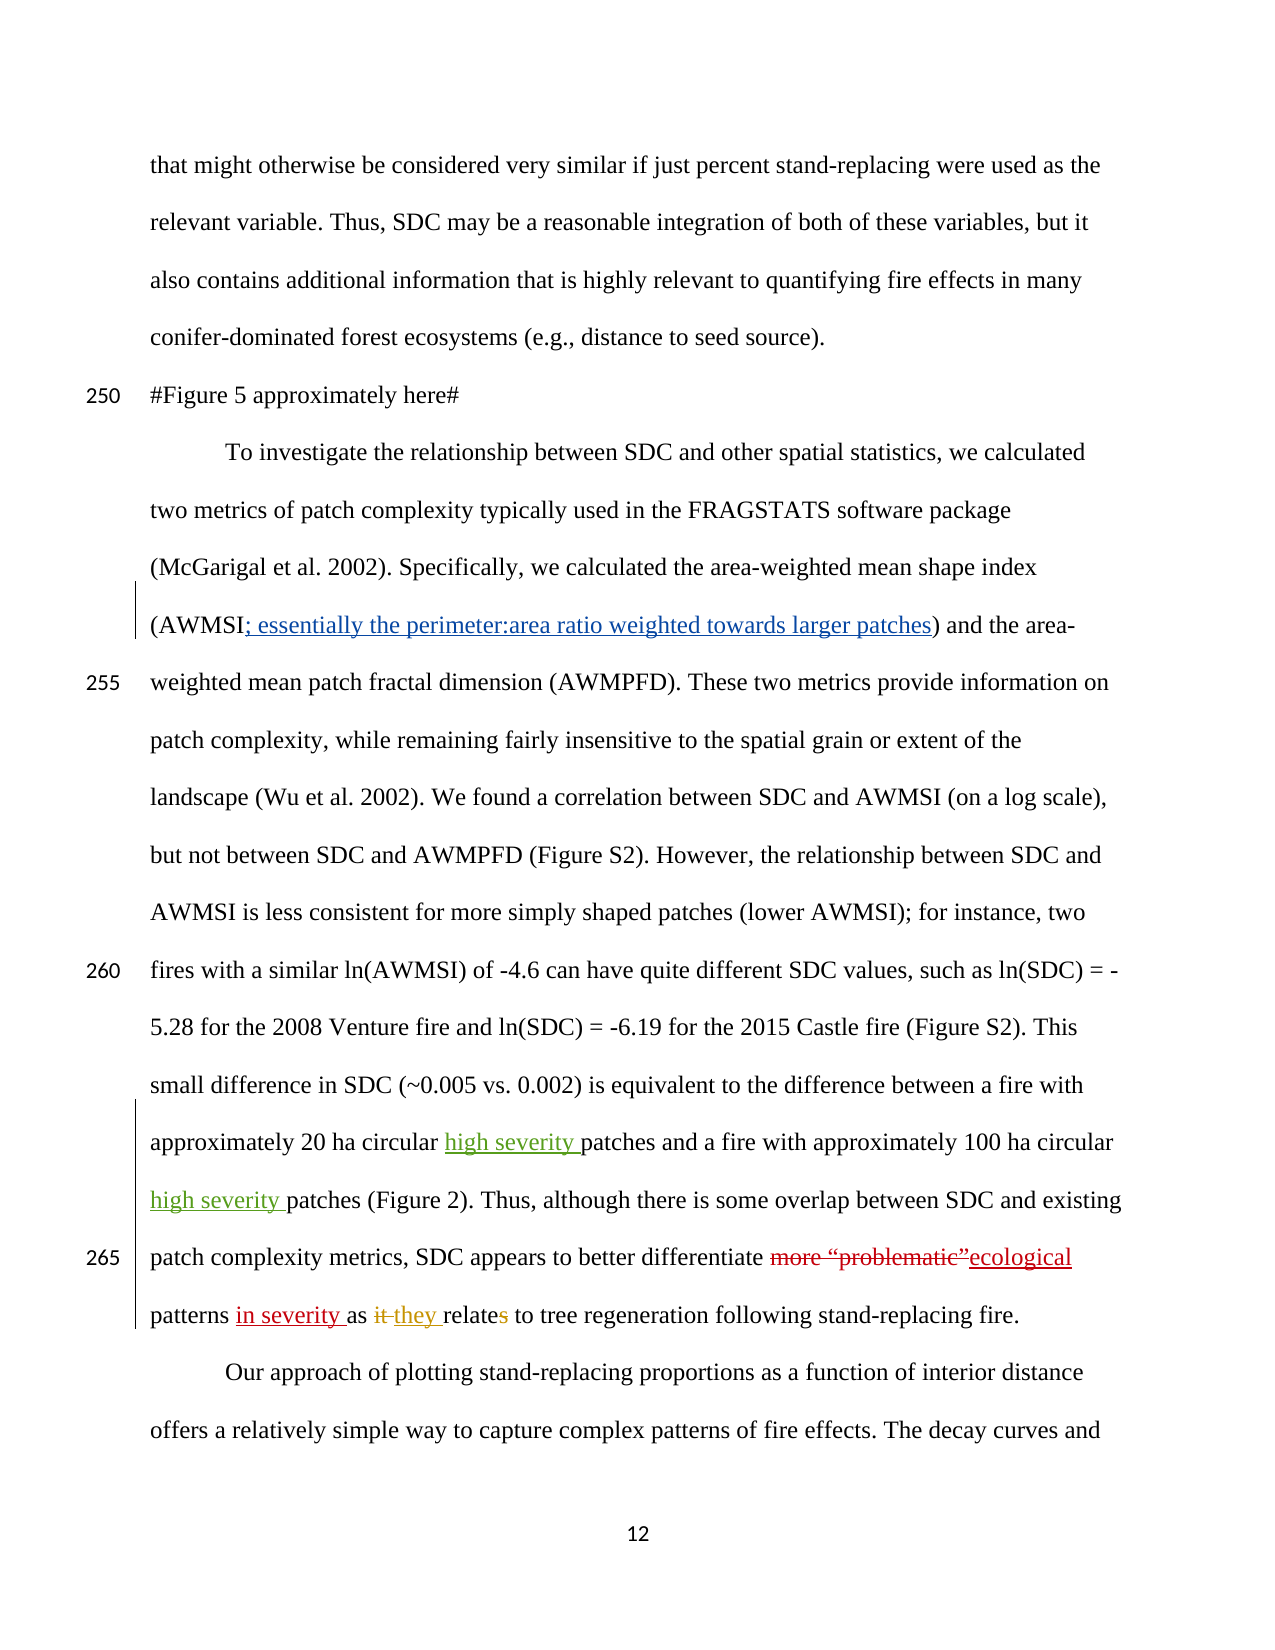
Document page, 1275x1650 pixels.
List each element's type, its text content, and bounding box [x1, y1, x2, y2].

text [150, 1357, 1125, 1444]
text To investigate the relationship between SDC and other spatial statistics, we calculated two metrics of patch complexity typically used in the FRAGSTATS software package (McGarigal et al. 2002). Specifically, we calculated the area-weighted mean shape index (AWMSI) and the area-weighted mean patch fractal dimension (AWMPFD). These two metrics provide information on patch complexity, while remaining fairly insensitive to the spatial grain or extent of the landscape (Wu et al. 2002). We found a correlation between SDC and AWMSI (on a log scale), but not between SDC and AWMPFD (Figure S2). However, the relationship between SDC and AWMSI is less consistent for more simply shaped patches (lower AWMSI); for instance, two fires with a similar ln(AWMSI) of -4.6 can have quite different SDC values, such as ln(SDC) = -5.28 for the 2008 Venture fire and ln(SDC) = -6.19 for the 2015 Castle fire (Figure S2). This small difference in SDC (~0.005 vs. 0.002) is equivalent to the difference between a fire with approximately 20 ha circular patches and a fire with approximately 100 ha circular patches (Figure 2). Thus, although there is some overlap between SDC and existing patch complexity metrics, SDC appears to better differentiate patterns as relate to tree regeneration following stand-replacing fire. [150, 437, 1125, 1329]
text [150, 150, 1125, 351]
text #Figure 5 approximately here# [150, 380, 1125, 409]
